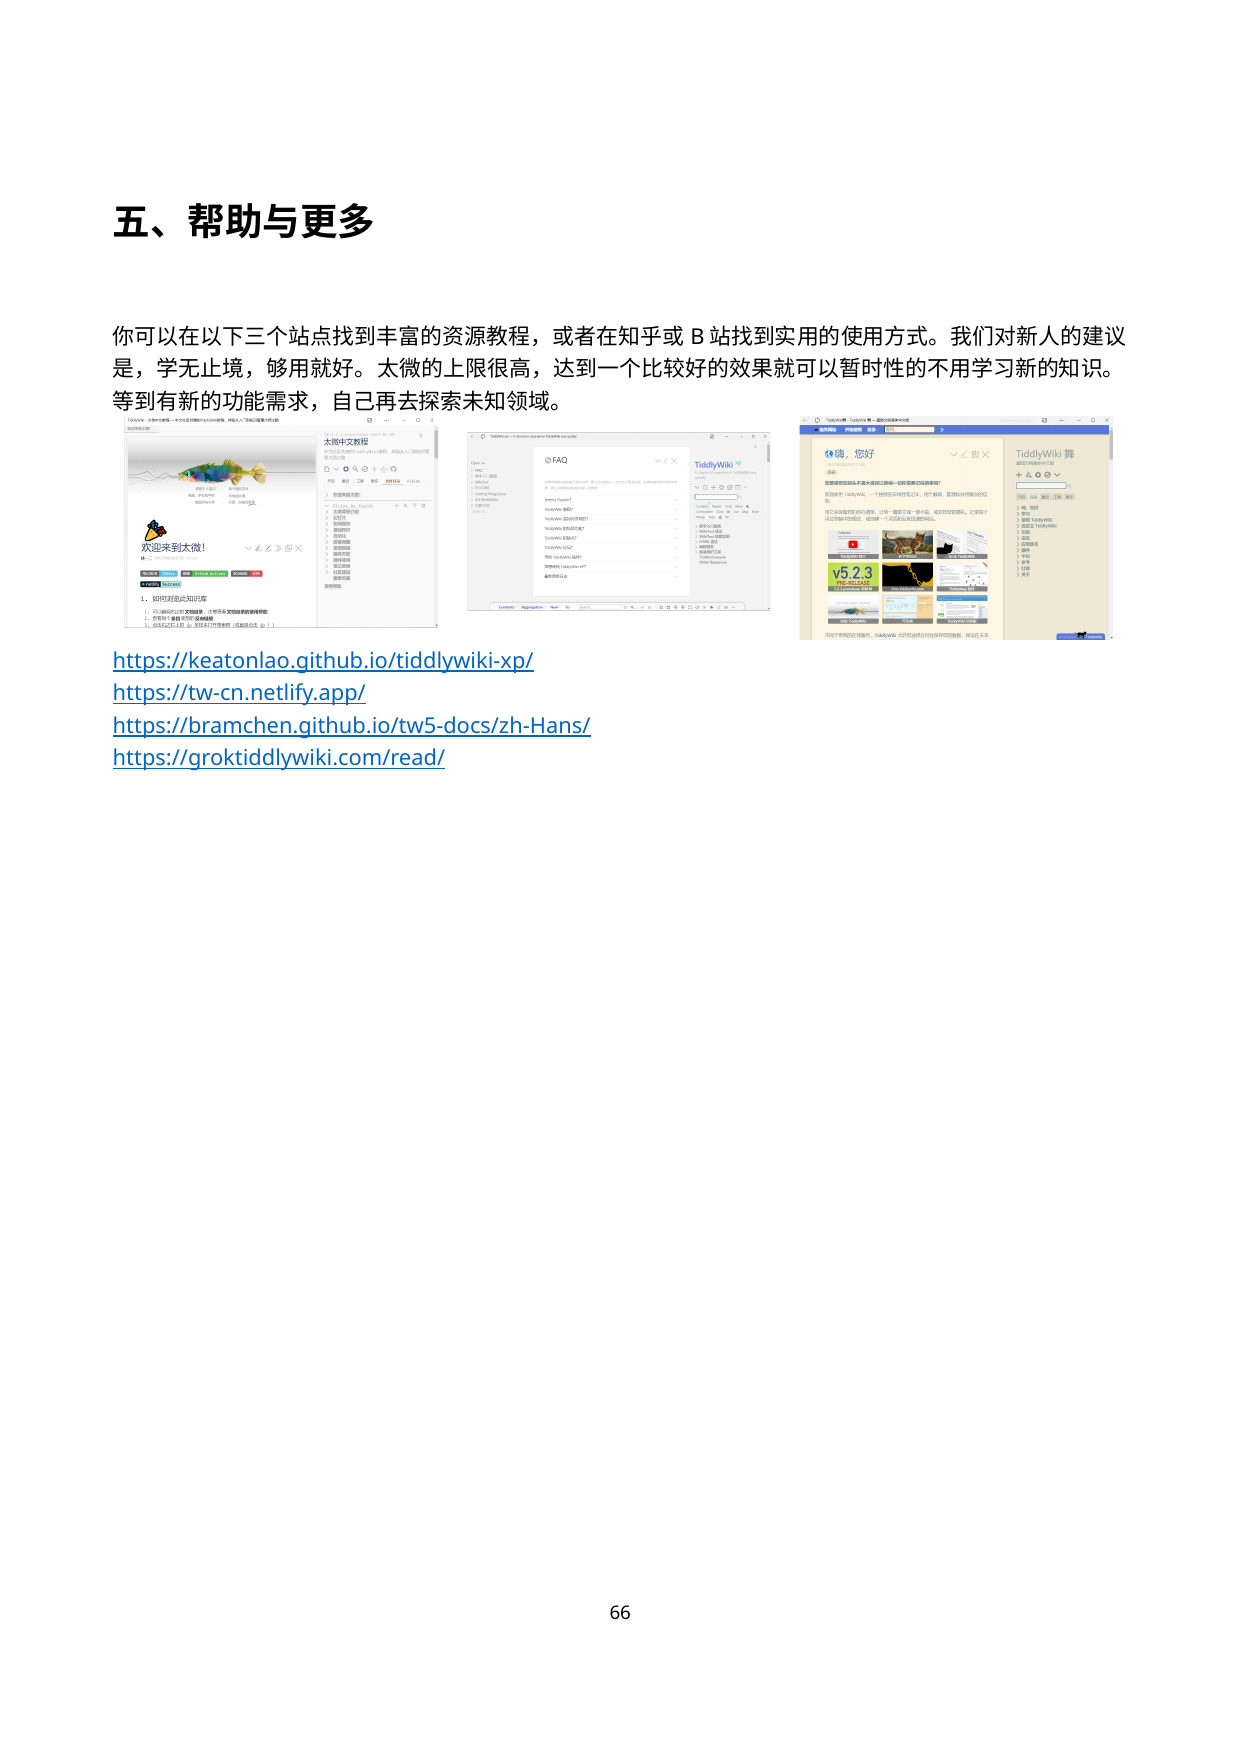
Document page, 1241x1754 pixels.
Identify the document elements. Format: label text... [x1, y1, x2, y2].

text https://groktiddlywiki.com/read/ [112, 741, 1128, 773]
text https://tw-cn.netlify.app/ [112, 676, 1128, 708]
picture [799, 416, 1113, 640]
table_header [450, 416, 787, 643]
picture [467, 432, 771, 611]
picture [124, 416, 438, 628]
table_header [788, 416, 1125, 643]
text https://bramchen.github.io/tw5-docs/zh-Hans/ [112, 708, 1128, 741]
subtitle 五、帮助与更多 [112, 187, 1128, 252]
text https://keatonlao.github.io/tiddlywiki-xp/ [112, 643, 1128, 676]
text 你可以在以下三个站点找到丰富的资源教程，或者在知乎或B站找到实用的使用方式。我们对新人的建议是，学无止境，够用就好。太微的上限很高，达到一个比较好的效果就可以暂时性的不用学习新的知识。等到有新的功能需求，自己再去探索未知领域。 [112, 318, 1128, 416]
table_header [113, 416, 450, 643]
